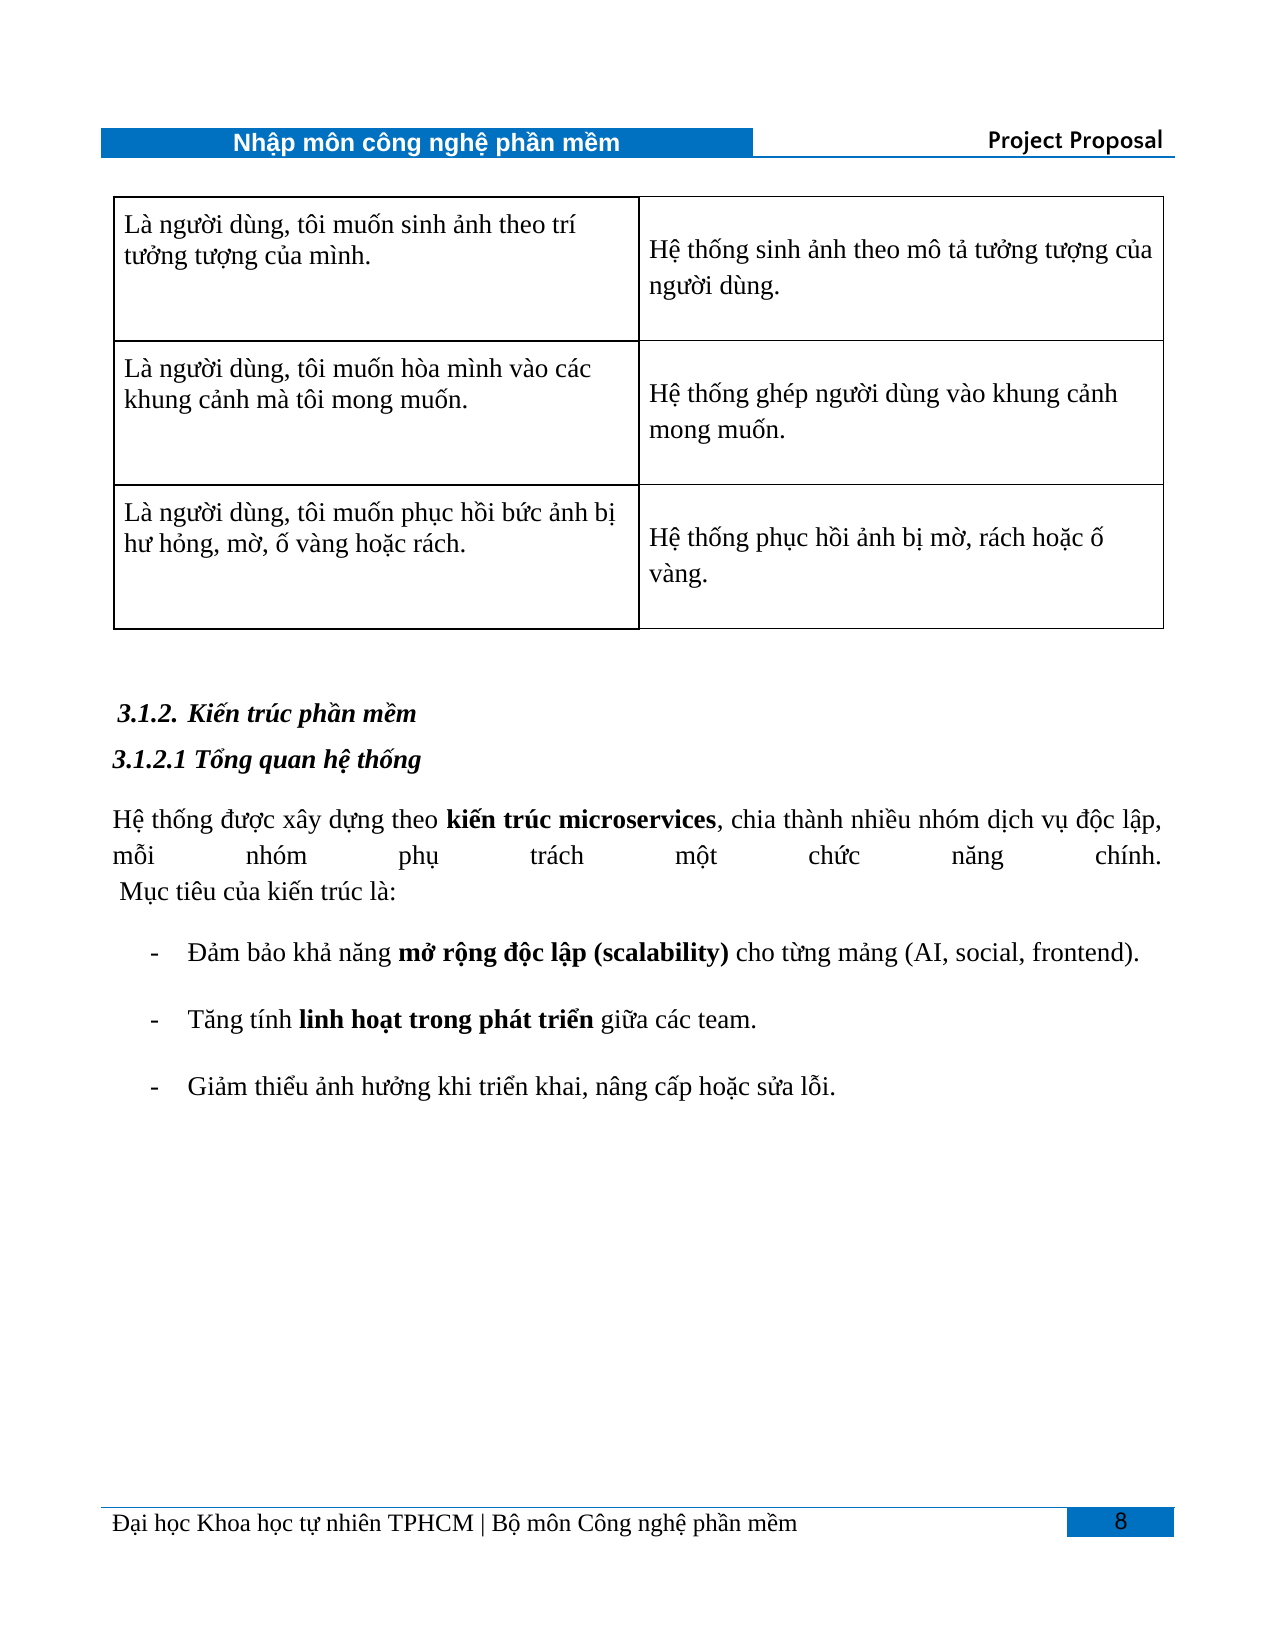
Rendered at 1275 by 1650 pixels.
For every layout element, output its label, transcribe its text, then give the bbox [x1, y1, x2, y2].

text Hệ thống được xây dựng theo kiến trúc microservices, chia thành nhiều nhóm dịch vụ độc lập, mỗi nhóm phụ trách một chức năng chính. Mục tiêu của kiến trúc là: [112, 804, 1162, 906]
list Giảm thiểu ảnh hưởng khi triển khai, nâng cấp hoặc sửa lỗi. [150, 1070, 1162, 1133]
list Tăng tính linh hoạt trong phát triển giữa các team. [150, 1003, 1162, 1066]
text 3.1.2.1 Tổng quan hệ thống [112, 743, 1162, 774]
list Đảm bảo khả năng mở rộng độc lập (scalability) cho từng mảng (AI, social, frontend). [150, 936, 1162, 999]
subtitle Kiến trúc phần mềm [178, 697, 1162, 728]
